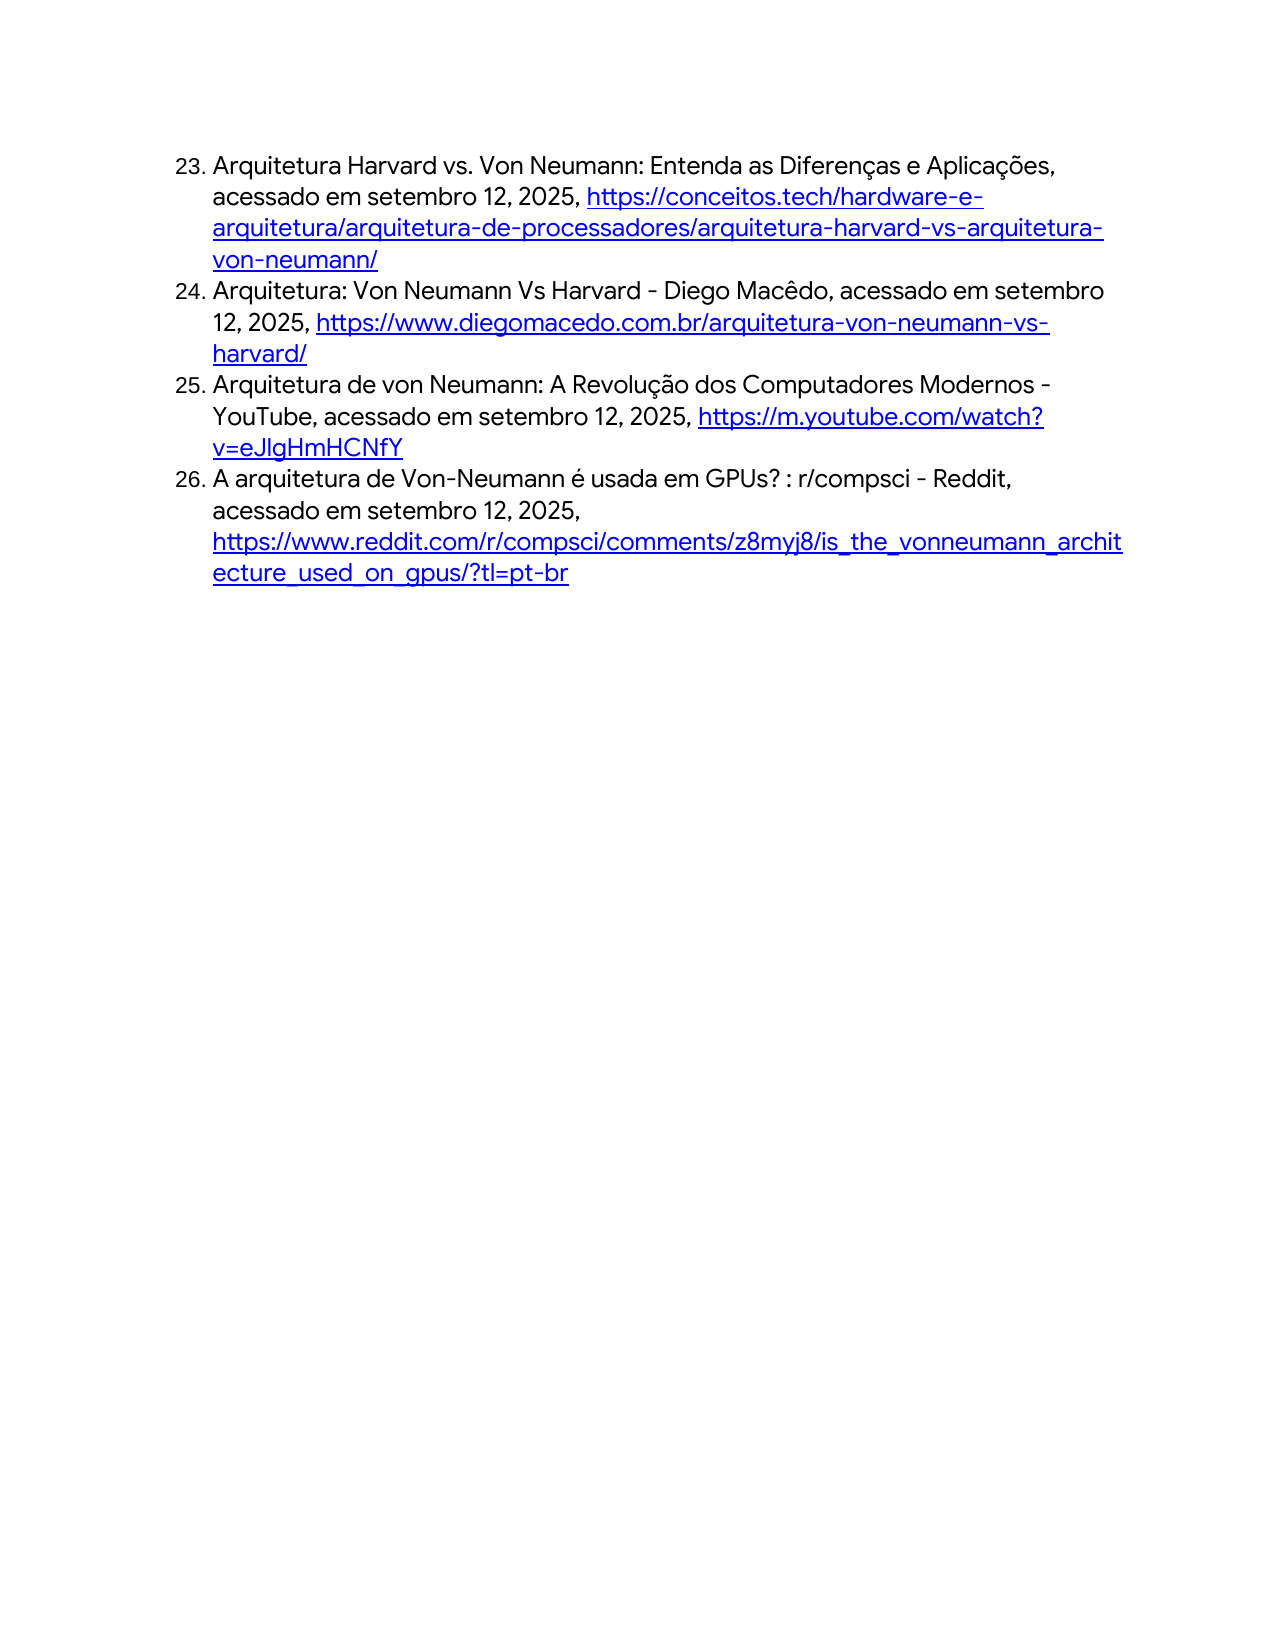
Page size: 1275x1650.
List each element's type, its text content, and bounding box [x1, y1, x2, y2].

list Arquitetura de von Neumann: A Revolução dos Computadores Modernos - YouTube, acessado em setembro 12, 2025, https://m.youtube.com/watch?v=eJlgHmHCNfY [175, 369, 1125, 463]
list Arquitetura Harvard vs. Von Neumann: Entenda as Diferenças e Aplicações, acessado em setembro 12, 2025, https://conceitos.tech/hardware-e-arquitetura/arquitetura-de-processadores/arquitetura-harvard-vs-arquitetura-von-neumann/ [175, 150, 1125, 275]
list Arquitetura: Von Neumann Vs Harvard - Diego Macêdo, acessado em setembro 12, 2025, https://www.diegomacedo.com.br/arquitetura-von-neumann-vs-harvard/ [175, 275, 1125, 369]
list A arquitetura de Von-Neumann é usada em GPUs? : r/compsci - Reddit, acessado em setembro 12, 2025, https://www.reddit.com/r/compsci/comments/z8myj8/is_the_vonneumann_architecture_used_on_gpus/?tl=pt-br [175, 463, 1125, 589]
